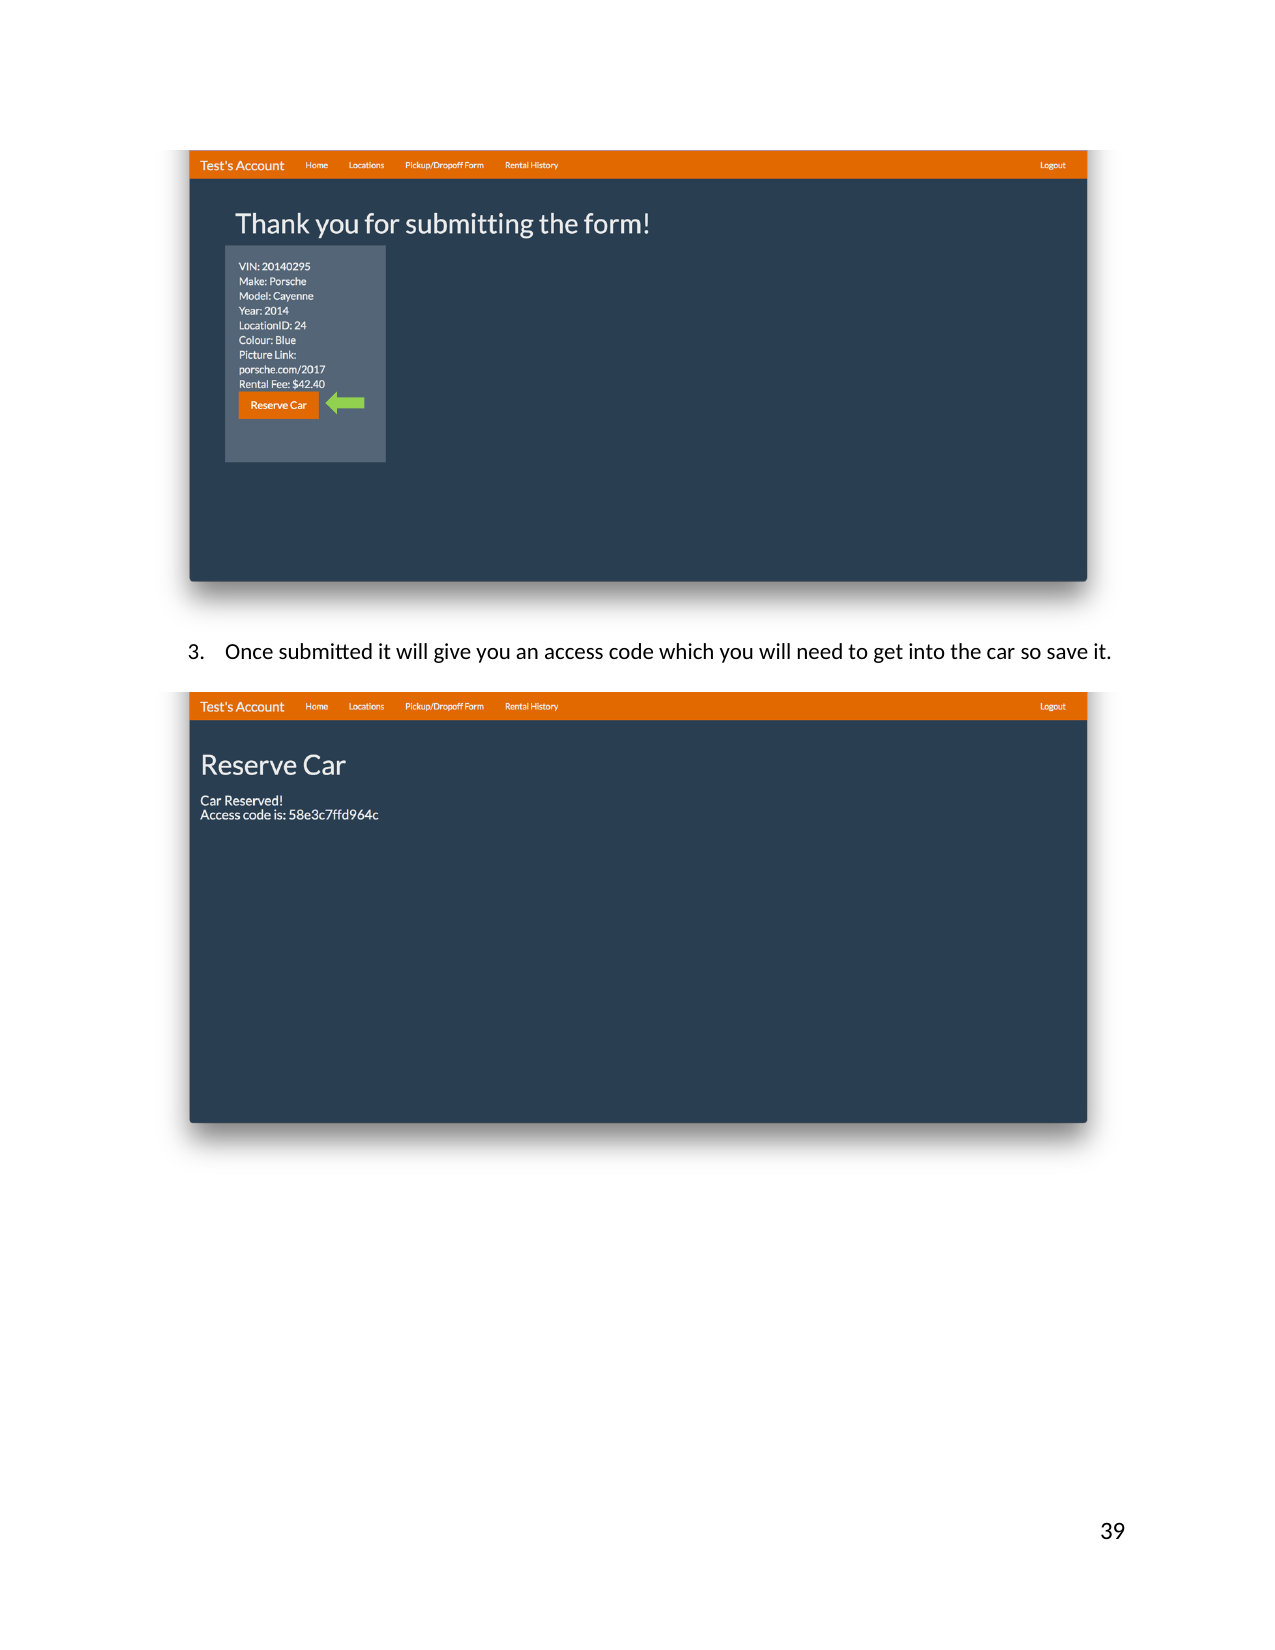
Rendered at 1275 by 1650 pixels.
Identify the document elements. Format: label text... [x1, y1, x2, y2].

list Once submitted it will give you an access code which you will need to get into the car so save it. [187, 637, 1125, 665]
picture [150, 150, 1125, 637]
picture [150, 692, 1125, 1179]
